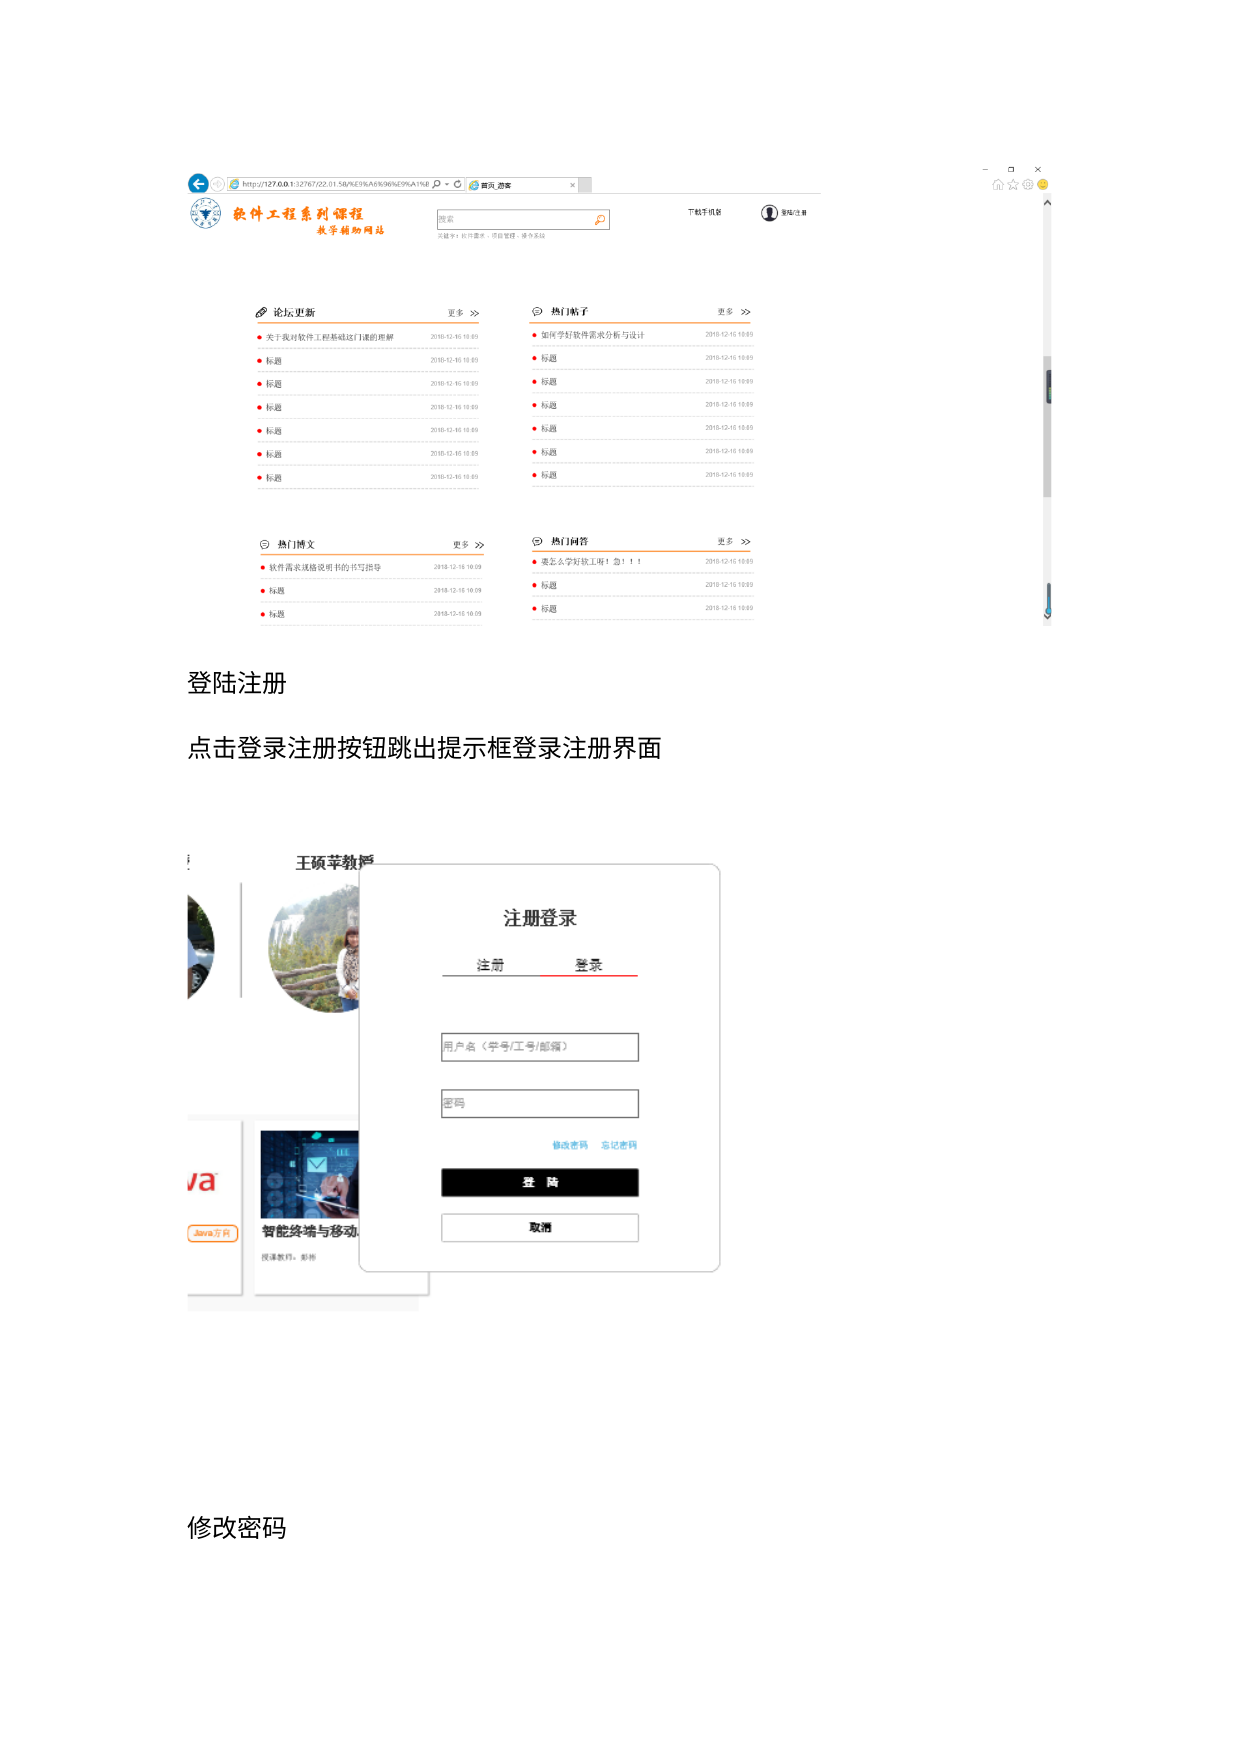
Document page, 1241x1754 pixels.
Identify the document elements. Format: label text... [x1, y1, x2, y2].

picture [187, 162, 1052, 626]
text 登陆注册 [187, 649, 1053, 714]
picture [187, 812, 792, 1344]
text 点击登录注册按钮跳出提示框登录注册界面 [187, 714, 1053, 779]
text 修改密码 [187, 1494, 1053, 1559]
